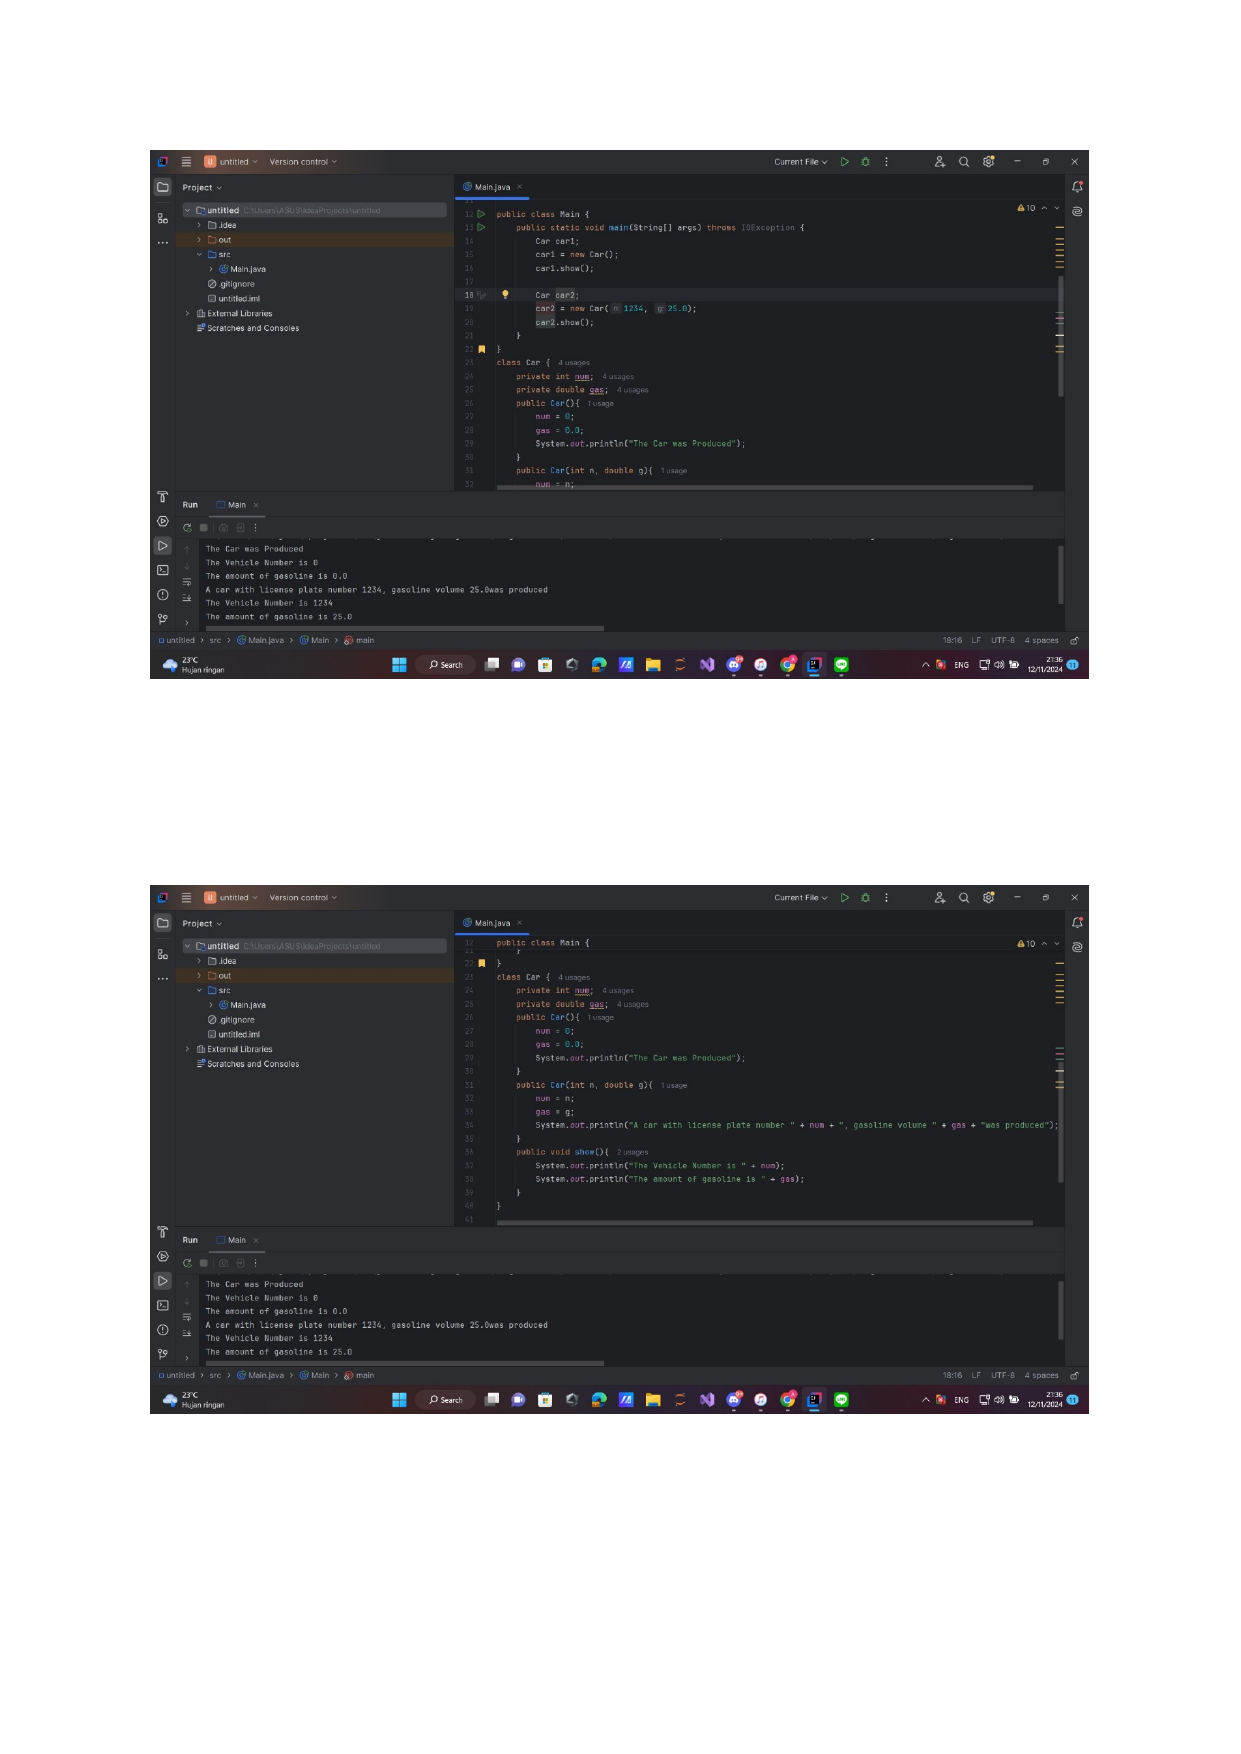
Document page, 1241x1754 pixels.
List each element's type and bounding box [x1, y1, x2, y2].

picture [150, 885, 1089, 1414]
picture [150, 150, 1089, 679]
